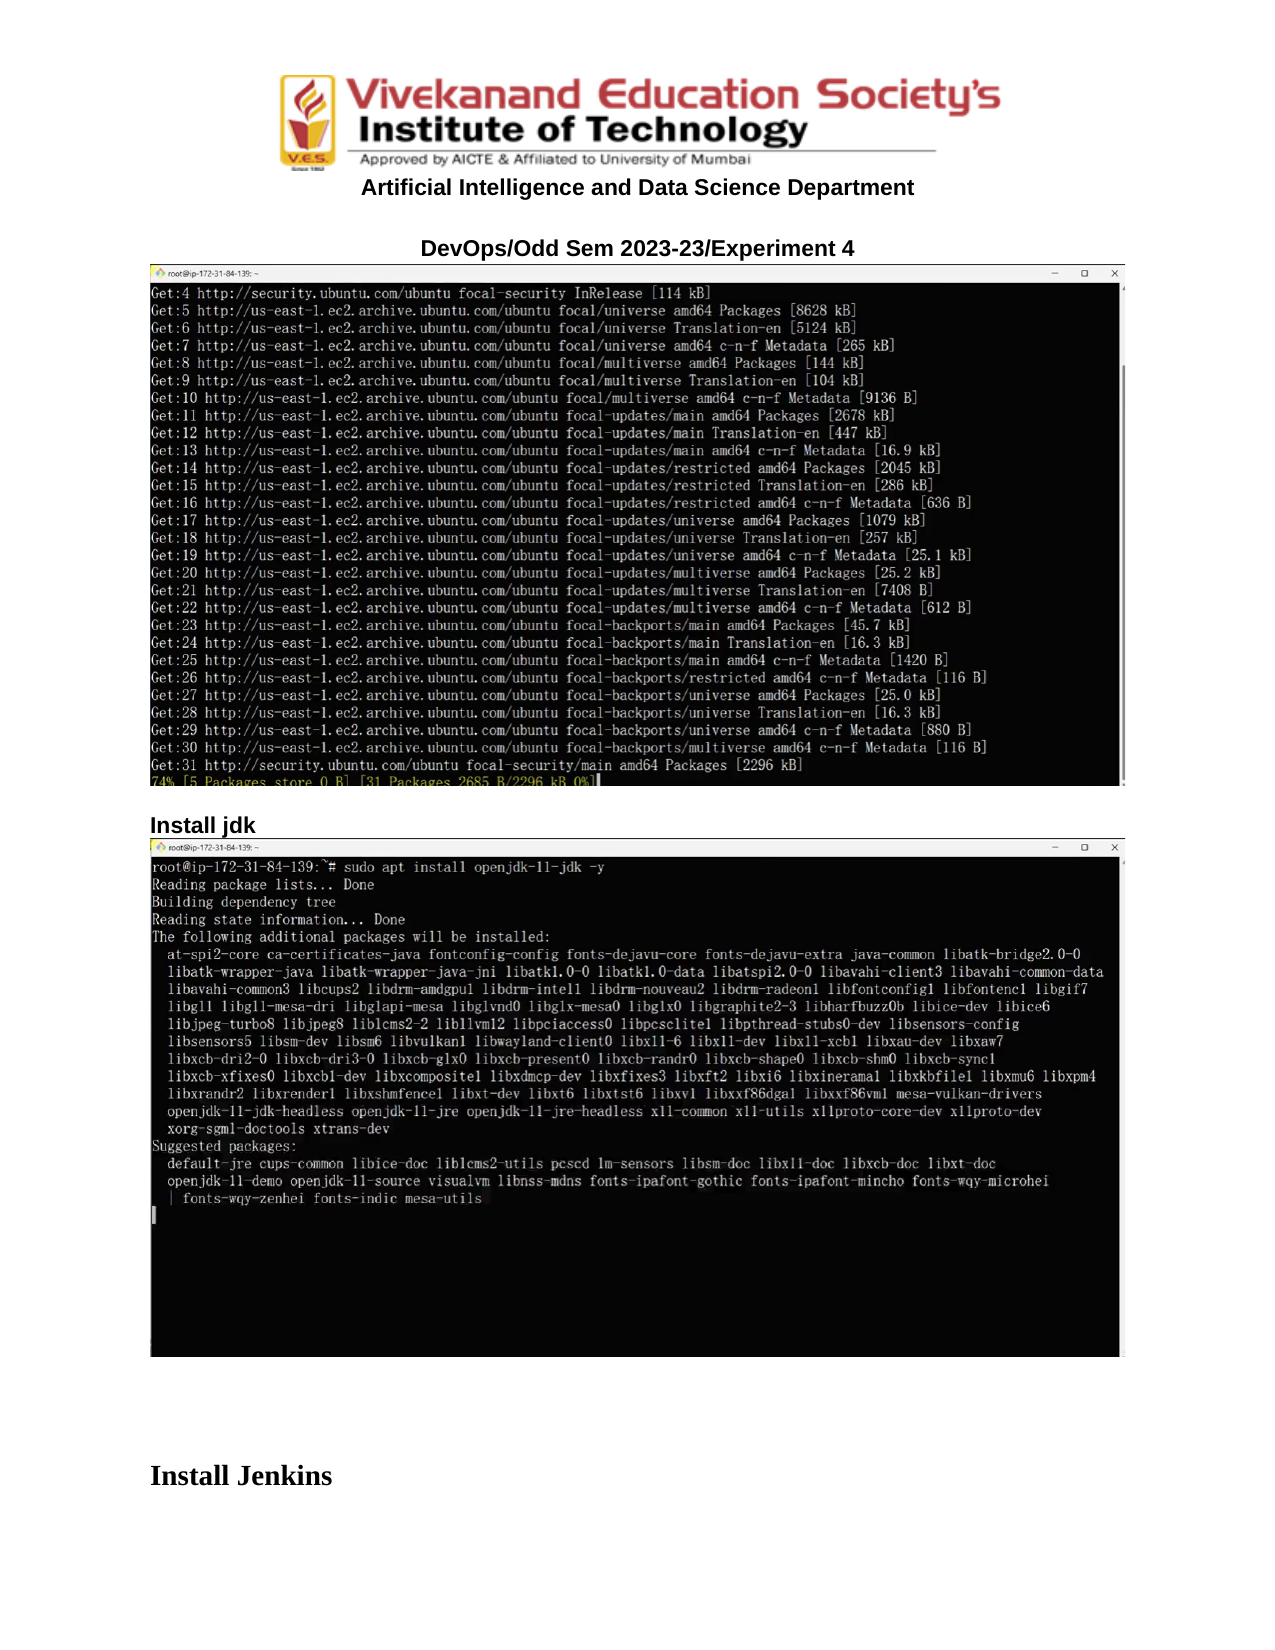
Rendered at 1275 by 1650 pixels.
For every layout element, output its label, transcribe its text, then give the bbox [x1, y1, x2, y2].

picture [150, 264, 1125, 786]
text Install Jenkins [150, 1458, 1125, 1491]
picture [257, 75, 1018, 171]
picture [150, 838, 1125, 1357]
text Install jdk [150, 812, 1125, 838]
